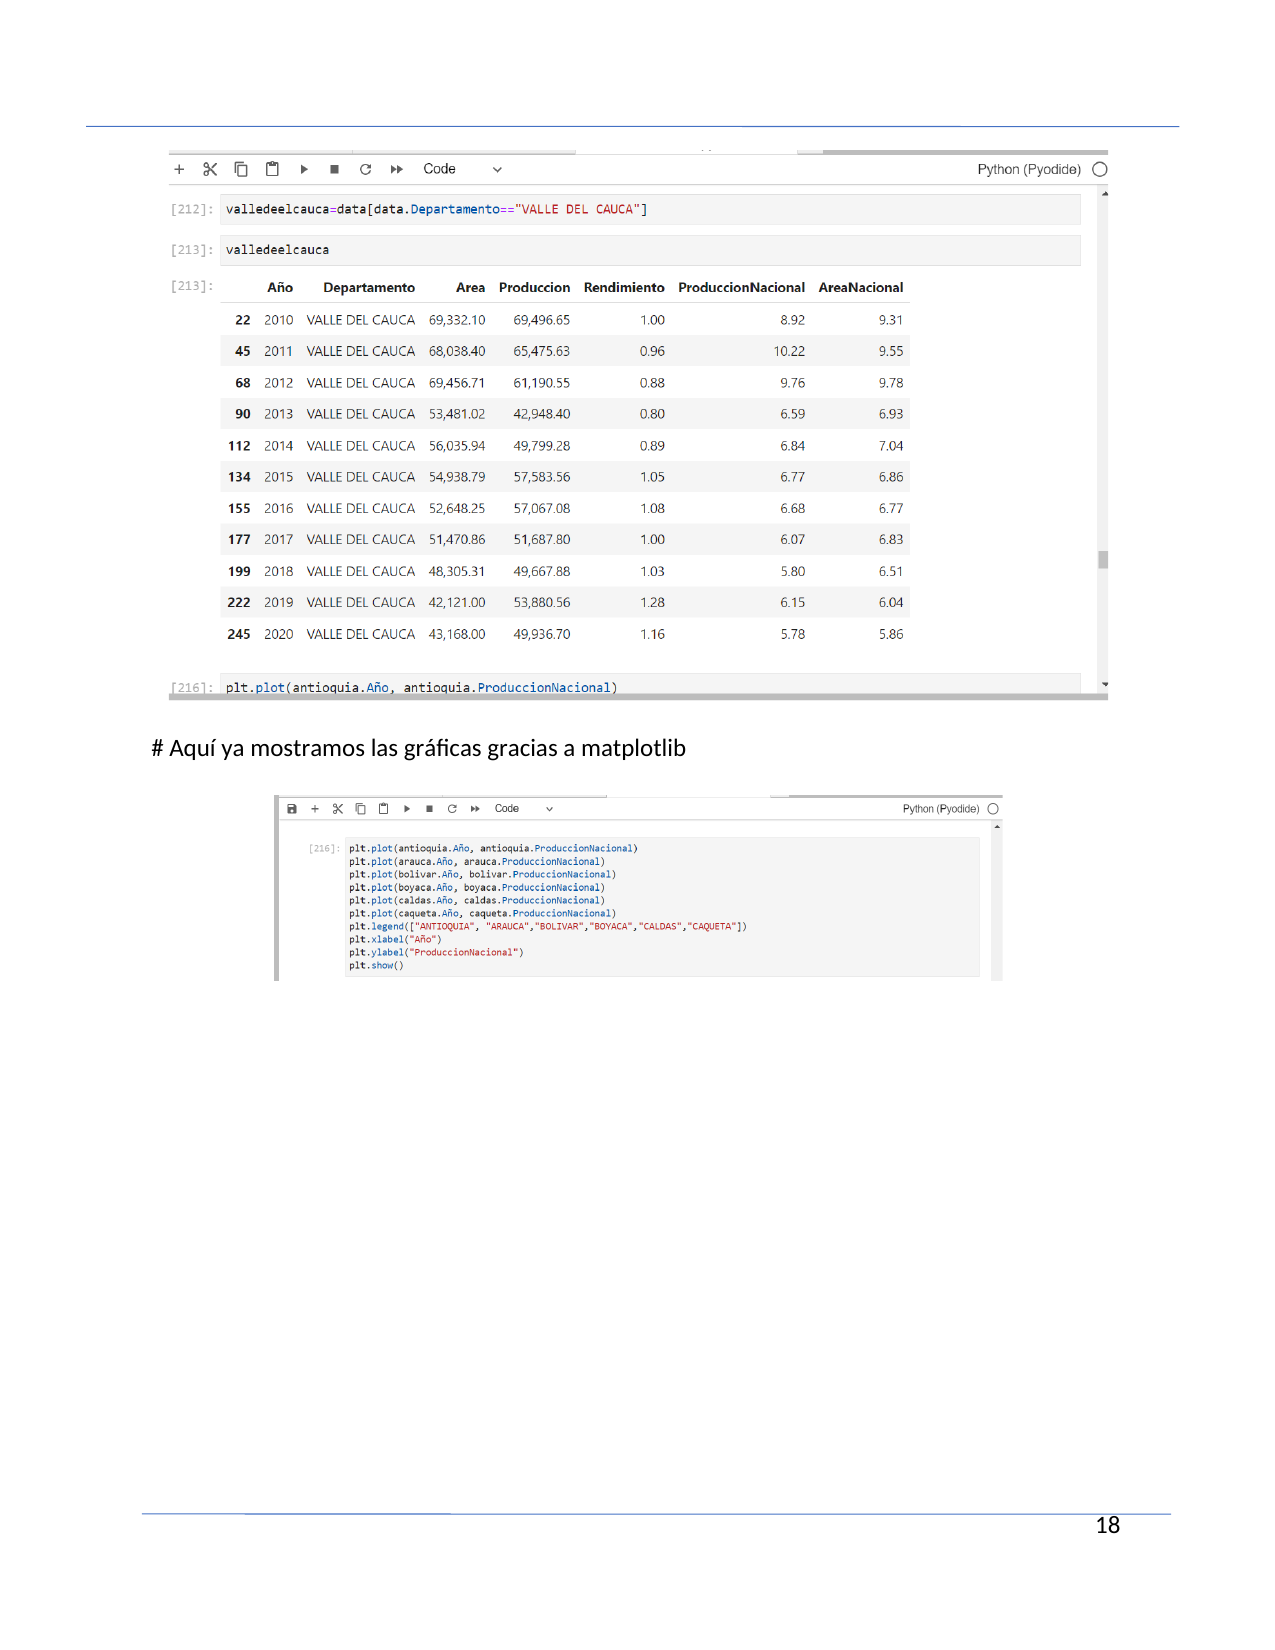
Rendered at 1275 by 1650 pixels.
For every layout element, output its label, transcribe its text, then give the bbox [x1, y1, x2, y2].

picture [168, 150, 1109, 701]
text # Aquí ya mostramos las gráficas gracias a matplotlib [151, 732, 1126, 763]
picture [274, 795, 1003, 981]
